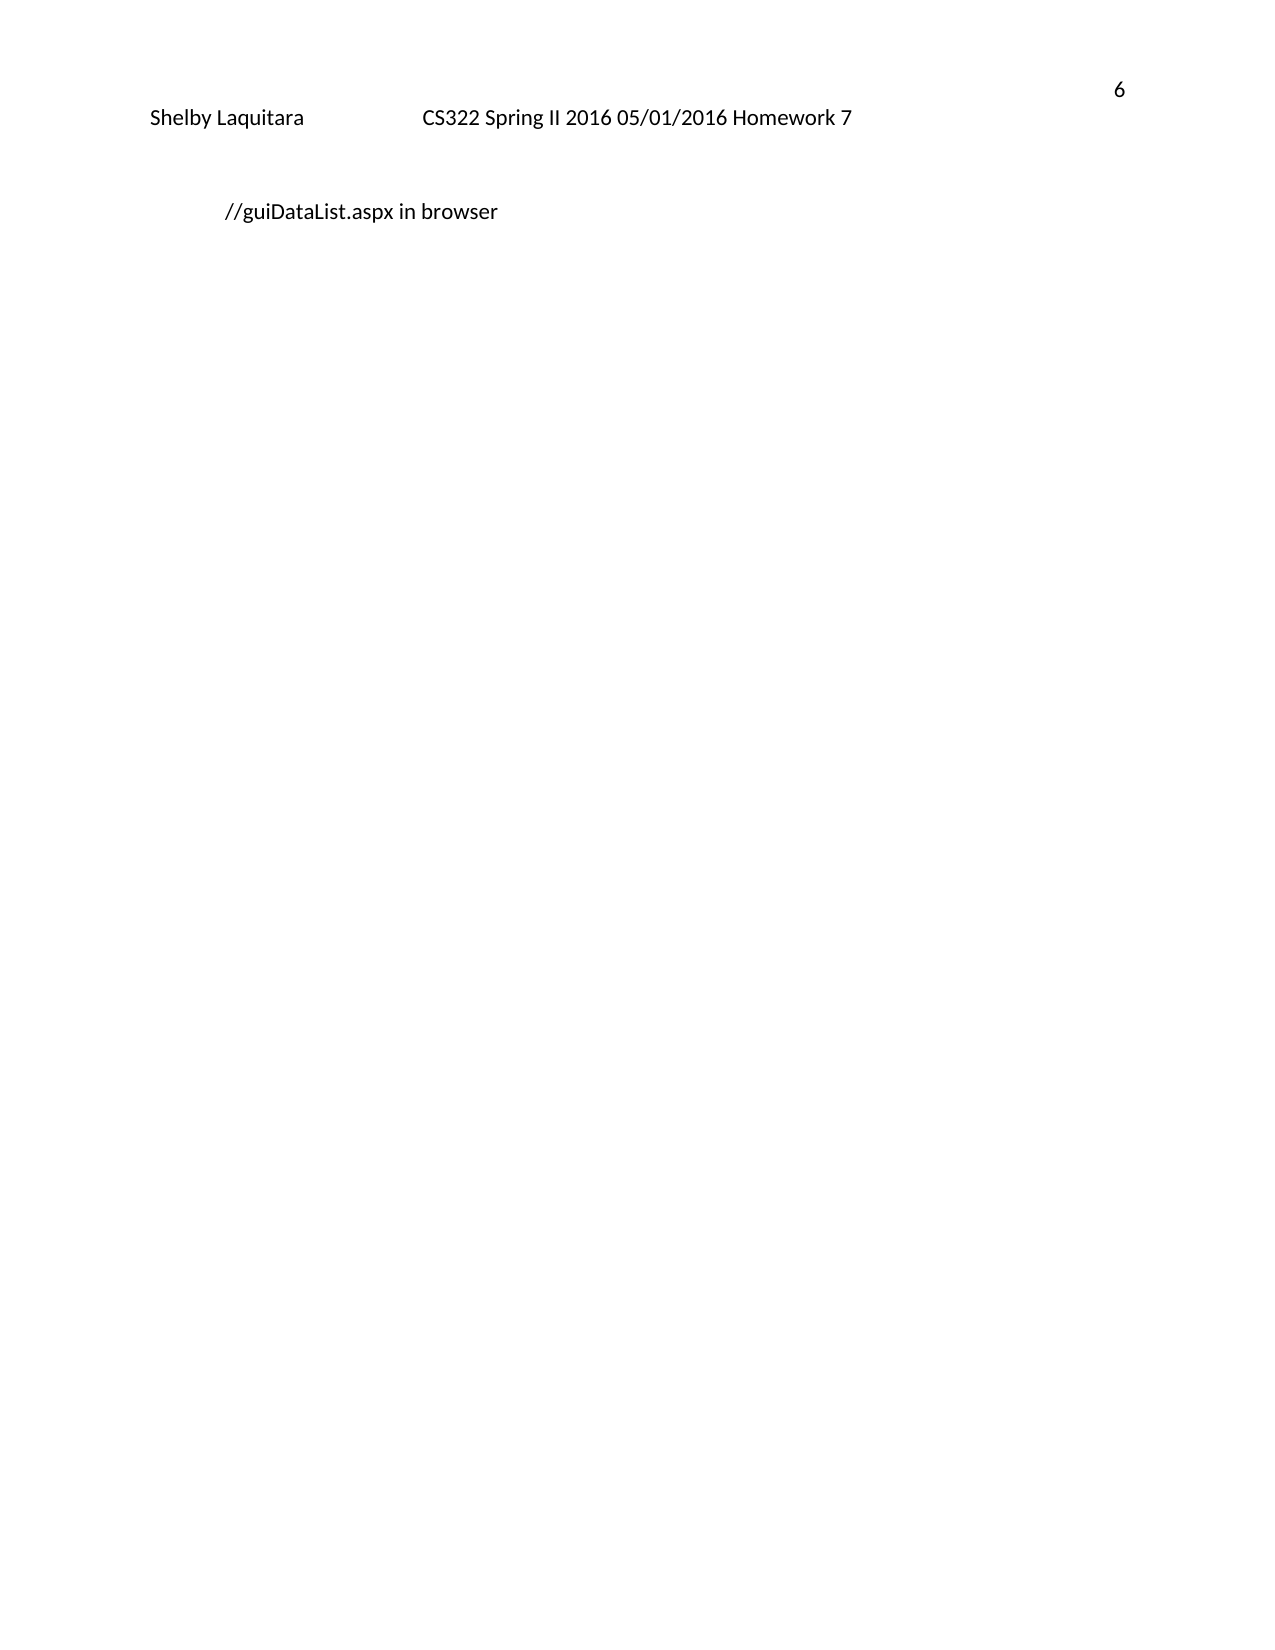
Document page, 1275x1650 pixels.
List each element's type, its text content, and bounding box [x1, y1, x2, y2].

list //guiDataList.aspx in browser [225, 197, 1125, 225]
